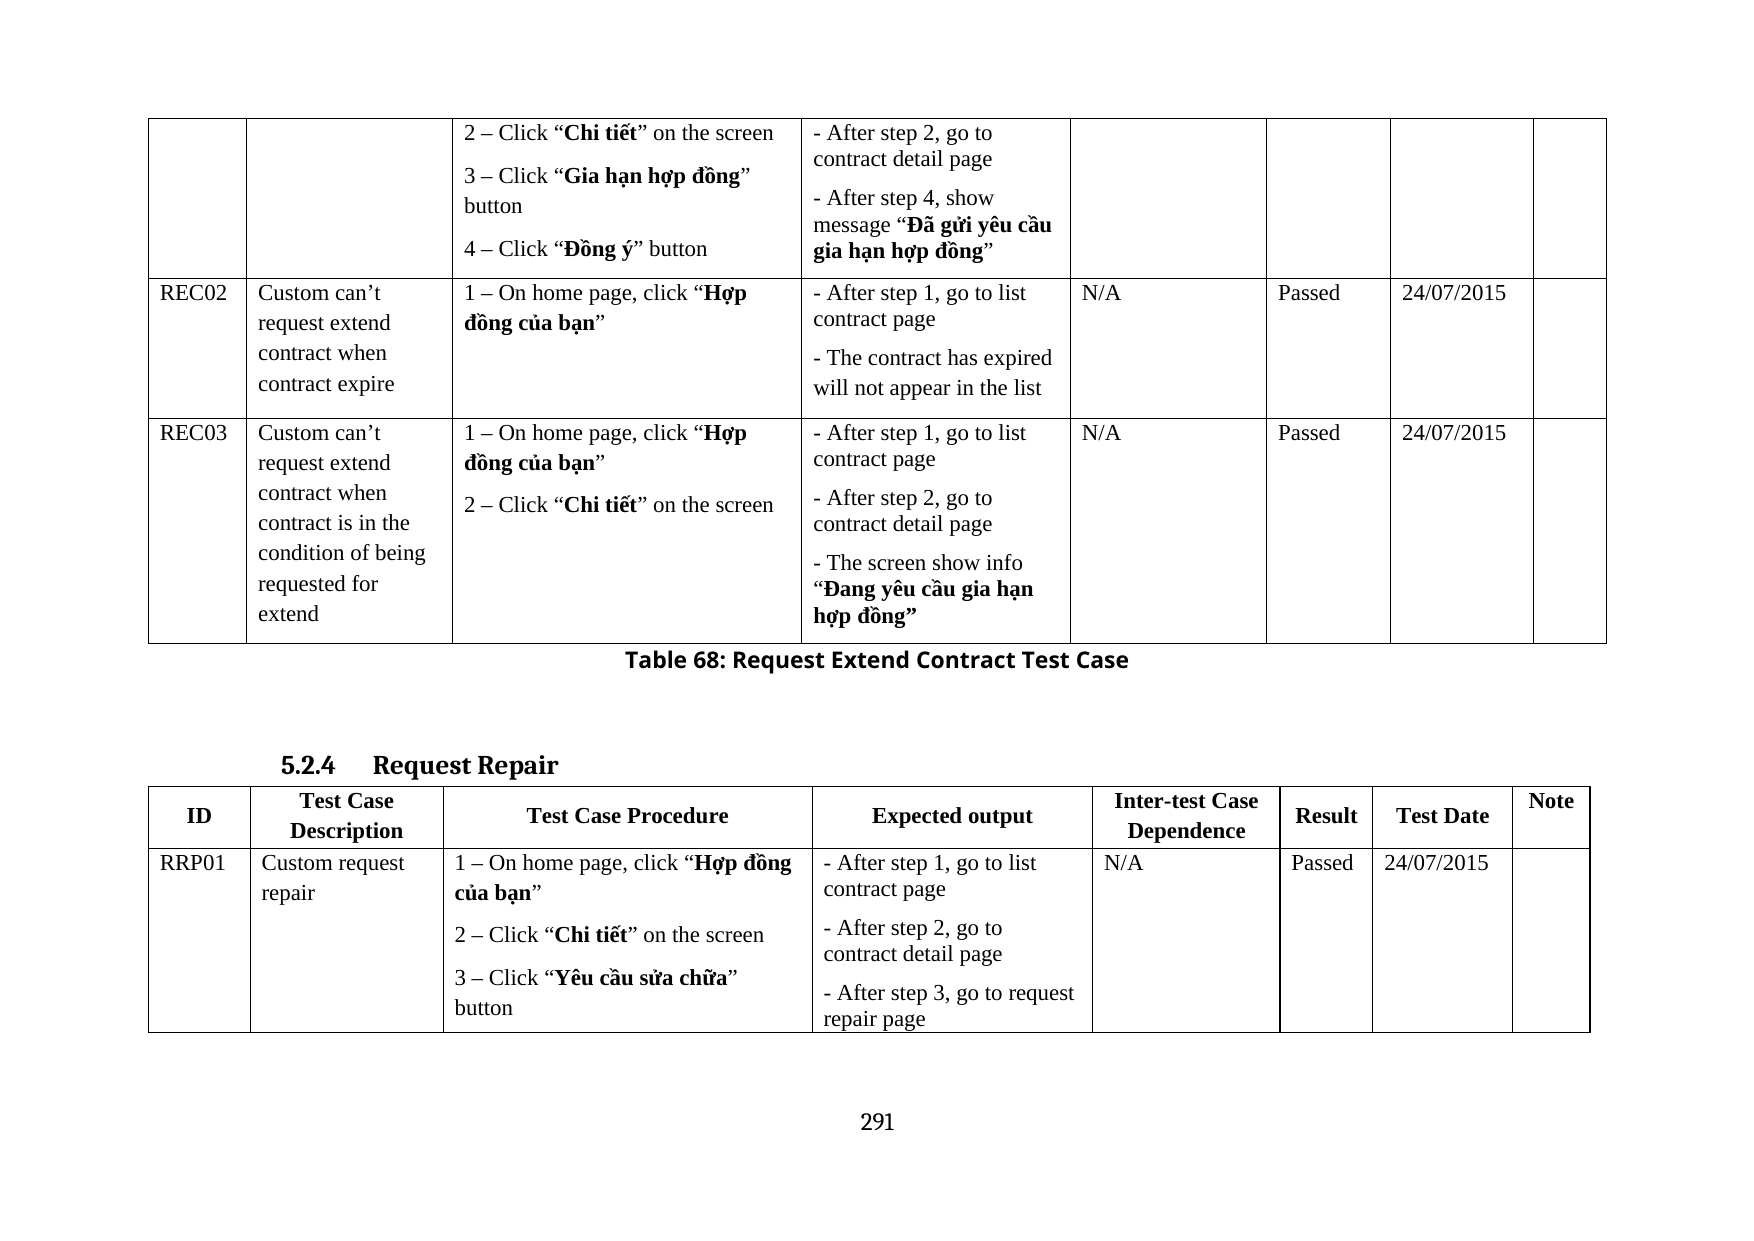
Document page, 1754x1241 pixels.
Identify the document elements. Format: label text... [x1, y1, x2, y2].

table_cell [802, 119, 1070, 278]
text Table 68: Request Extend Contract Test Case [148, 644, 1606, 675]
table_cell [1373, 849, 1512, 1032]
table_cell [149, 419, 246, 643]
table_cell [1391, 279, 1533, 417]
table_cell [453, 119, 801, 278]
subtitle Request Repair [281, 750, 1606, 781]
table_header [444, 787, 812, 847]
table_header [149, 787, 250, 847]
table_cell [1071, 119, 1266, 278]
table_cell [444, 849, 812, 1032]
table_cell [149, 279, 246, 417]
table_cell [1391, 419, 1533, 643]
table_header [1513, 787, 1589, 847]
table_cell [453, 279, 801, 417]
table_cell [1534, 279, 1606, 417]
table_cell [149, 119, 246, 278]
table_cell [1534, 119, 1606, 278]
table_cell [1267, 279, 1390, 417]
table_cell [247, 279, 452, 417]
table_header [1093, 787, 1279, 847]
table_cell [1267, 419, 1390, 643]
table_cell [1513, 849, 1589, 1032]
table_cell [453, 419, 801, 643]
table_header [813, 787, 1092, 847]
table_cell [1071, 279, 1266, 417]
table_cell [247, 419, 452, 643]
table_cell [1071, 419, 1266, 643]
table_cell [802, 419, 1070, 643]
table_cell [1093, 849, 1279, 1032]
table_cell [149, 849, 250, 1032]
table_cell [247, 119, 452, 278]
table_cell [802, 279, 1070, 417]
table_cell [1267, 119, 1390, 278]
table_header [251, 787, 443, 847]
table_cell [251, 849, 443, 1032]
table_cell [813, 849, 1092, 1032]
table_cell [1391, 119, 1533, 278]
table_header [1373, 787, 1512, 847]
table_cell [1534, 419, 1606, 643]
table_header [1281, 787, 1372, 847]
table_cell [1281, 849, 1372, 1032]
